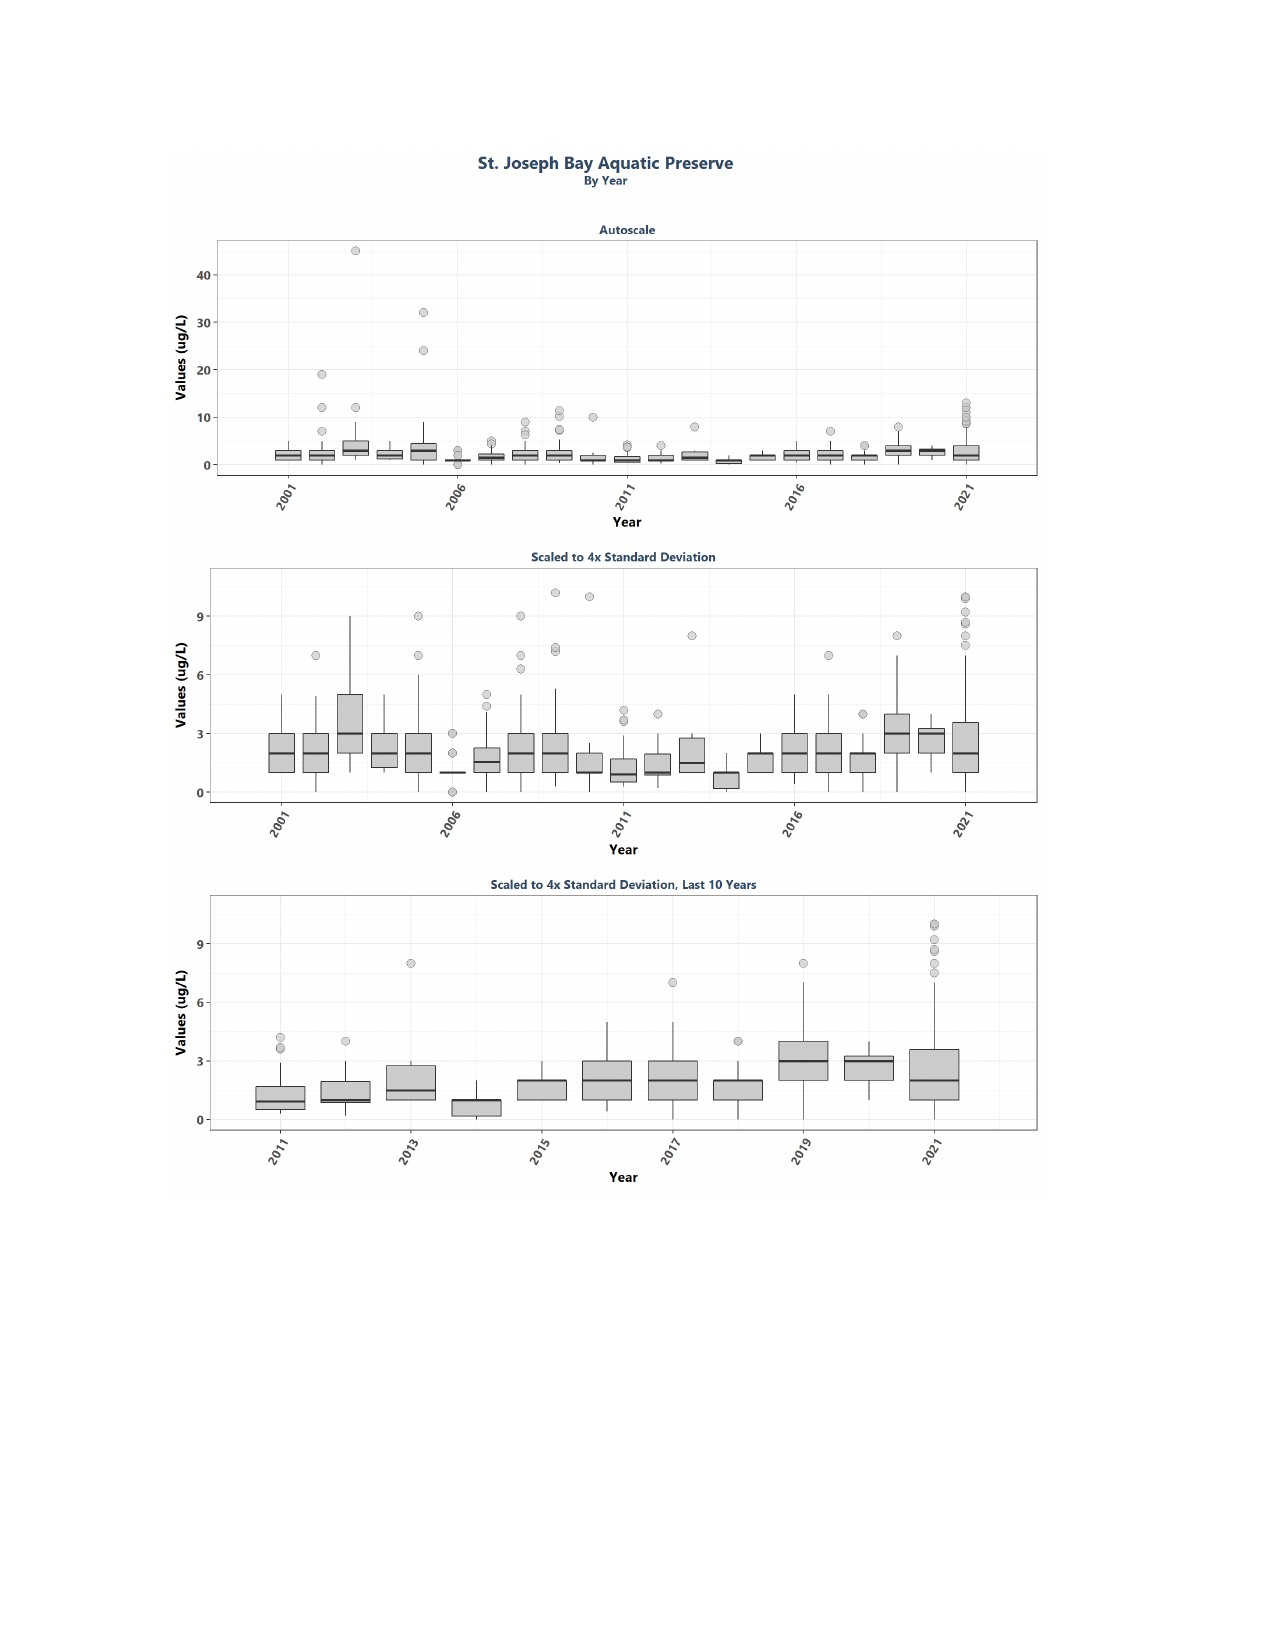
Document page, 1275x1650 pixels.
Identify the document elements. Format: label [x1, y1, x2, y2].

picture [168, 150, 1044, 1200]
